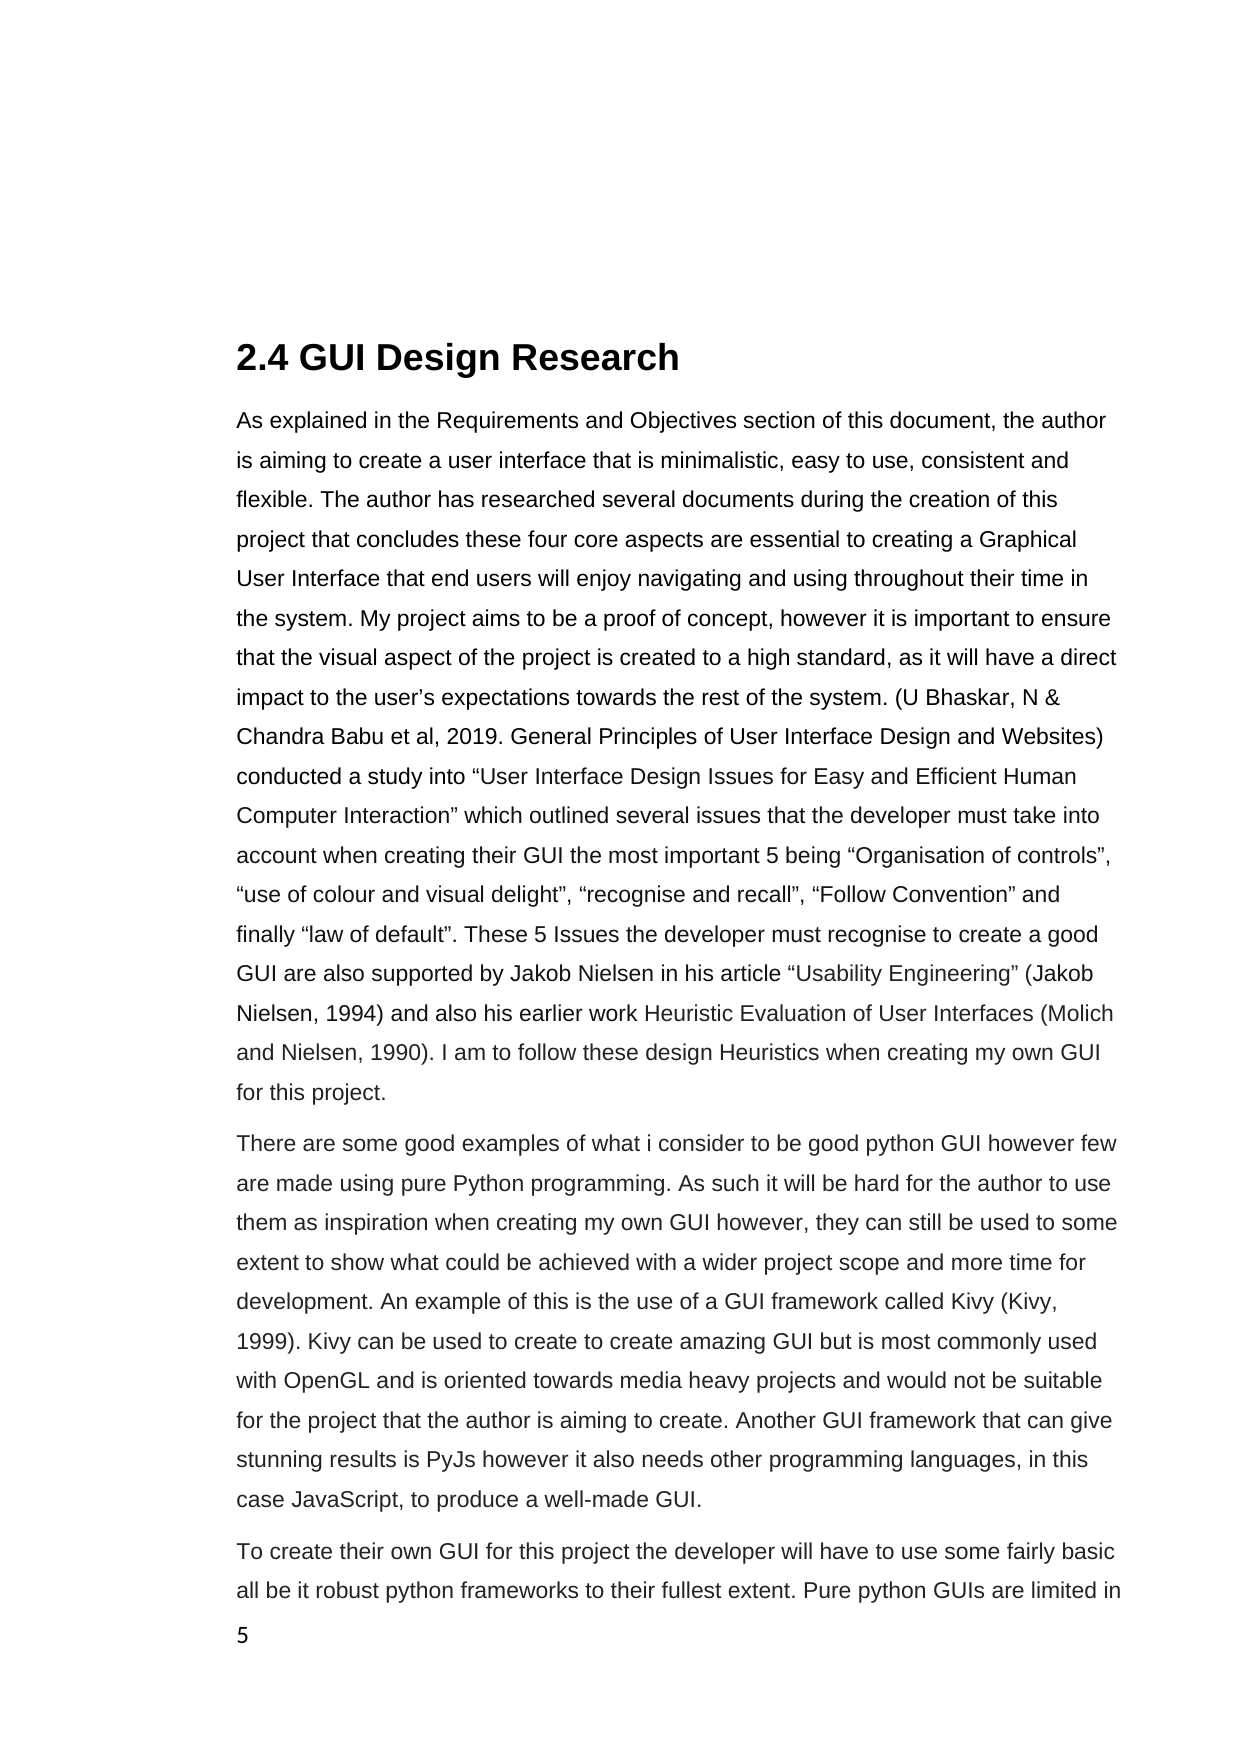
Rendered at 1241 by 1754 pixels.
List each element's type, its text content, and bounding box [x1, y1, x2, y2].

subtitle 2.4 GUI Design Research [236, 335, 1122, 378]
text There are some good examples of what i consider to be good python GUI however few are made using pure Python programming. As such it will be hard for the author to use them as inspiration when creating my own GUI however, they can still be used to some extent to show what could be achieved with a wider project scope and more time for development. An example of this is the use of a GUI framework called Kivy (Kivy, 1999). Kivy can be used to create to create amazing GUI but is most commonly used with OpenGL and is oriented towards media heavy projects and would not be suitable for the project that the author is aiming to create. Another GUI framework that can give stunning results is PyJs however it also needs other programming languages, in this case JavaScript, to produce a well-made GUI. [236, 1130, 1122, 1512]
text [236, 1538, 1122, 1577]
text As explained in the Requirements and Objectives section of this document, the author is aiming to create a user interface that is minimalistic, easy to use, consistent and flexible. The author has researched several documents during the creation of this project that concludes these four core aspects are essential to creating a Graphical User Interface that end users will enjoy navigating and using throughout their time in the system. My project aims to be a proof of concept, however it is important to ensure that the visual aspect of the project is created to a high standard, as it will have a direct impact to the user’s expectations towards the rest of the system. (U Bhaskar, N & Chandra Babu et al, 2019. General Principles of User Interface Design and Websites) conducted a study into “User Interface Design Issues for Easy and Efficient Human Computer Interaction” which outlined several issues that the developer must take into account when creating their GUI the most important 5 being “Organisation of controls”, “use of colour and visual delight”, “recognise and recall”, “Follow Convention” and finally “law of default”. These 5 Issues the developer must recognise to create a good GUI are also supported by Jakob Nielsen in his article “Usability Engineering” (Jakob Nielsen, 1994) and also his earlier work Heuristic Evaluation of User Interfaces (Molich and Nielsen, 1990). I am to follow these design Heuristics when creating my own GUI for this project. [236, 407, 1122, 1105]
